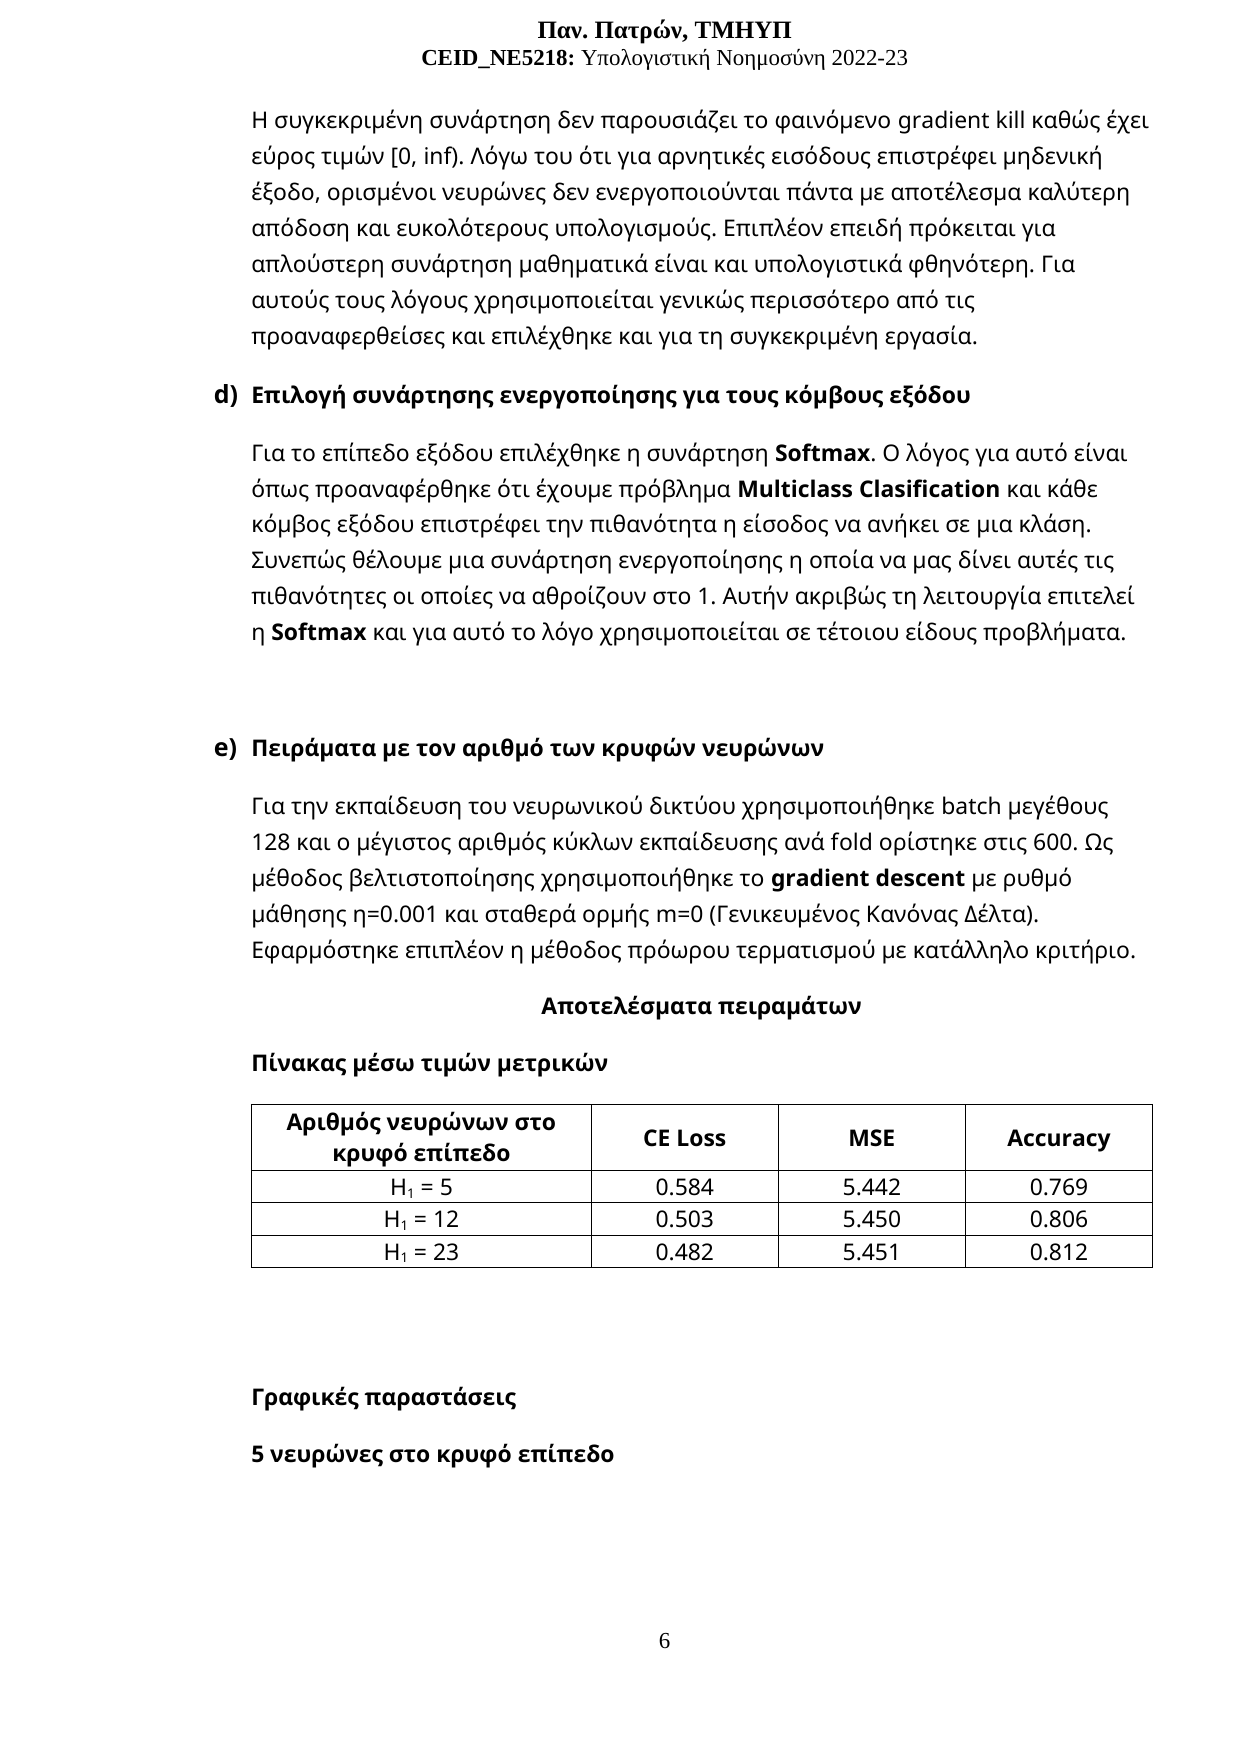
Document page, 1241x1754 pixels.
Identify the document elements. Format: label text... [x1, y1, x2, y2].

table_header CE Loss [592, 1105, 778, 1170]
text Αποτελέσματα πειραμάτων [251, 990, 1152, 1022]
table_header MSE [779, 1105, 965, 1170]
table_cell H1 = 23 [252, 1236, 591, 1267]
table_header Accuracy [966, 1105, 1152, 1170]
table_cell 0.482 [592, 1236, 778, 1267]
table_cell 0.806 [966, 1203, 1152, 1234]
text Πίνακας μέσω τιμών μετρικών [251, 1047, 1152, 1078]
table_cell 0.769 [966, 1171, 1152, 1202]
table_cell 0.503 [592, 1203, 778, 1234]
table_cell H1 = 12 [252, 1203, 591, 1234]
list Πειράματα με τον αριθμό των κρυφών νευρώνων [213, 730, 1152, 764]
table_cell 5.442 [779, 1171, 965, 1202]
text Γραφικές παραστάσεις [251, 1381, 1152, 1413]
table_cell 5.451 [779, 1236, 965, 1267]
table_header Αριθμός νευρώνων στο κρυφό επίπεδο [252, 1105, 591, 1170]
text Η συγκεκριμένη συνάρτηση δεν παρουσιάζει το φαινόμενο gradient kill καθώς έχει εύρος τιμών [0, inf). Λόγω του ότι για αρνητικές εισόδους επιστρέφει μηδενική έξοδο, ορισμένοι νευρώνες δεν ενεργοποιούνται πάντα με αποτέλεσμα καλύτερη απόδοση και ευκολότερους υπολογισμούς. Επιπλέον επειδή πρόκειται για απλούστερη συνάρτηση μαθηματικά είναι και υπολογιστικά φθηνότερη. Για αυτούς τους λόγους χρησιμοποιείται γενικώς περισσότερο από τις προαναφερθείσες και επιλέχθηκε και για τη συγκεκριμένη εργασία. [251, 104, 1152, 351]
table_cell 5.450 [779, 1203, 965, 1234]
table_cell H1 = 5 [252, 1171, 591, 1202]
text Για την εκπαίδευση του νευρωνικού δικτύου χρησιμοποιήθηκε batch μεγέθους 128 και ο μέγιστος αριθμός κύκλων εκπαίδευσης ανά fold ορίστηκε στις 600. Ως μέθοδος βελτιστοποίησης χρησιμοποιήθηκε το gradient descent με ρυθμό μάθησης η=0.001 και σταθερά ορμής m=0 (Γενικευμένος Κανόνας Δέλτα). Εφαρμόστηκε επιπλέον η μέθοδος πρόωρου τερματισμού με κατάλληλο κριτήριο. [251, 790, 1152, 965]
list Επιλογή συνάρτησης ενεργοποίησης για τους κόμβους εξόδου [213, 377, 1152, 411]
table_cell 0.812 [966, 1236, 1152, 1267]
table_cell 0.584 [592, 1171, 778, 1202]
text Για το επίπεδο εξόδου επιλέχθηκε η συνάρτηση Softmax. Ο λόγος για αυτό είναι όπως προαναφέρθηκε ότι έχουμε πρόβλημα Multiclass Clasification και κάθε κόμβος εξόδου επιστρέφει την πιθανότητα η είσοδος να ανήκει σε μια κλάση. Συνεπώς θέλουμε μια συνάρτηση ενεργοποίησης η οποία να μας δίνει αυτές τις πιθανότητες οι οποίες να αθροίζουν στο 1. Αυτήν ακριβώς τη λειτουργία επιτελεί η Softmax και για αυτό το λόγο χρησιμοποιείται σε τέτοιου είδους προβλήματα. [251, 437, 1152, 647]
text 5 νευρώνες στο κρυφό επίπεδο [251, 1438, 1152, 1469]
